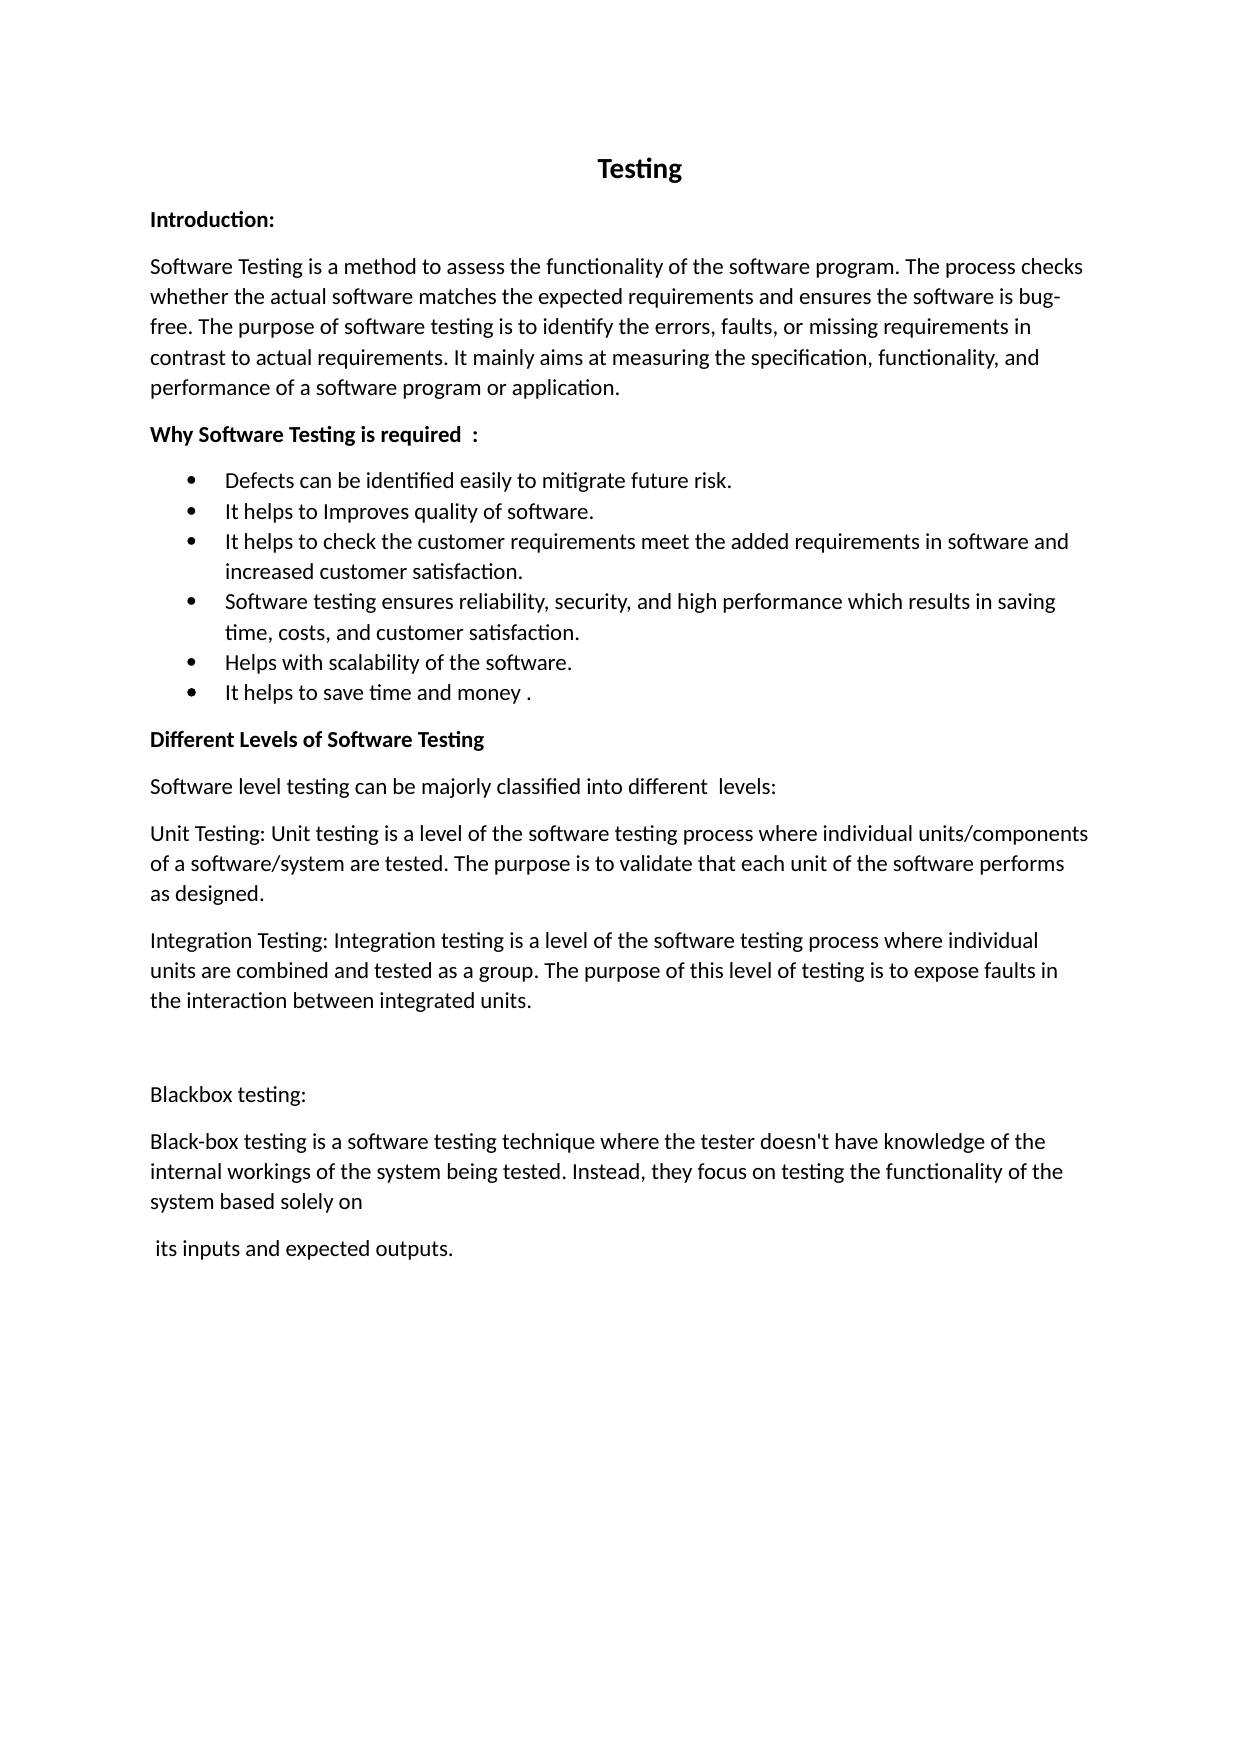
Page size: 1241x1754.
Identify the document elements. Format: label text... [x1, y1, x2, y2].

list Helps with scalability of the software. [187, 648, 1090, 676]
list It helps to check the customer requirements meet the added requirements in software and increased customer satisfaction. [187, 527, 1090, 585]
text Software level testing can be majorly classified into different levels: [150, 772, 1090, 800]
text Integration Testing: Integration testing is a level of the software testing process where individual units are combined and tested as a group. The purpose of this level of testing is to expose faults in the interaction between integrated units. [150, 926, 1090, 1014]
text Black-box testing is a software testing technique where the tester doesn't have knowledge of the internal workings of the system being tested. Instead, they focus on testing the functionality of the system based solely on [150, 1127, 1090, 1215]
list It helps to save time and money . [187, 678, 1090, 706]
text its inputs and expected outputs. [150, 1234, 1090, 1262]
text Software Testing is a method to assess the functionality of the software program. The process checks whether the actual software matches the expected requirements and ensures the software is bug-free. The purpose of software testing is to identify the errors, faults, or missing requirements in contrast to actual requirements. It mainly aims at measuring the specification, functionality, and performance of a software program or application. [150, 252, 1090, 401]
list Defects can be identified easily to mitigrate future risk. [187, 467, 1090, 494]
list It helps to Improves quality of software. [187, 497, 1090, 525]
text Different Levels of Software Testing [150, 725, 1090, 753]
list Software testing ensures reliability, security, and high performance which results in saving time, costs, and customer satisfaction. [187, 587, 1090, 646]
text Blackbox testing: [150, 1080, 1090, 1108]
text Unit Testing: Unit testing is a level of the software testing process where individual units/components of a software/system are tested. The purpose is to validate that each unit of the software performs as designed. [150, 819, 1090, 907]
text Testing [150, 150, 1090, 186]
text Introduction: [150, 205, 1090, 233]
text Why Software Testing is required : [150, 420, 1090, 448]
